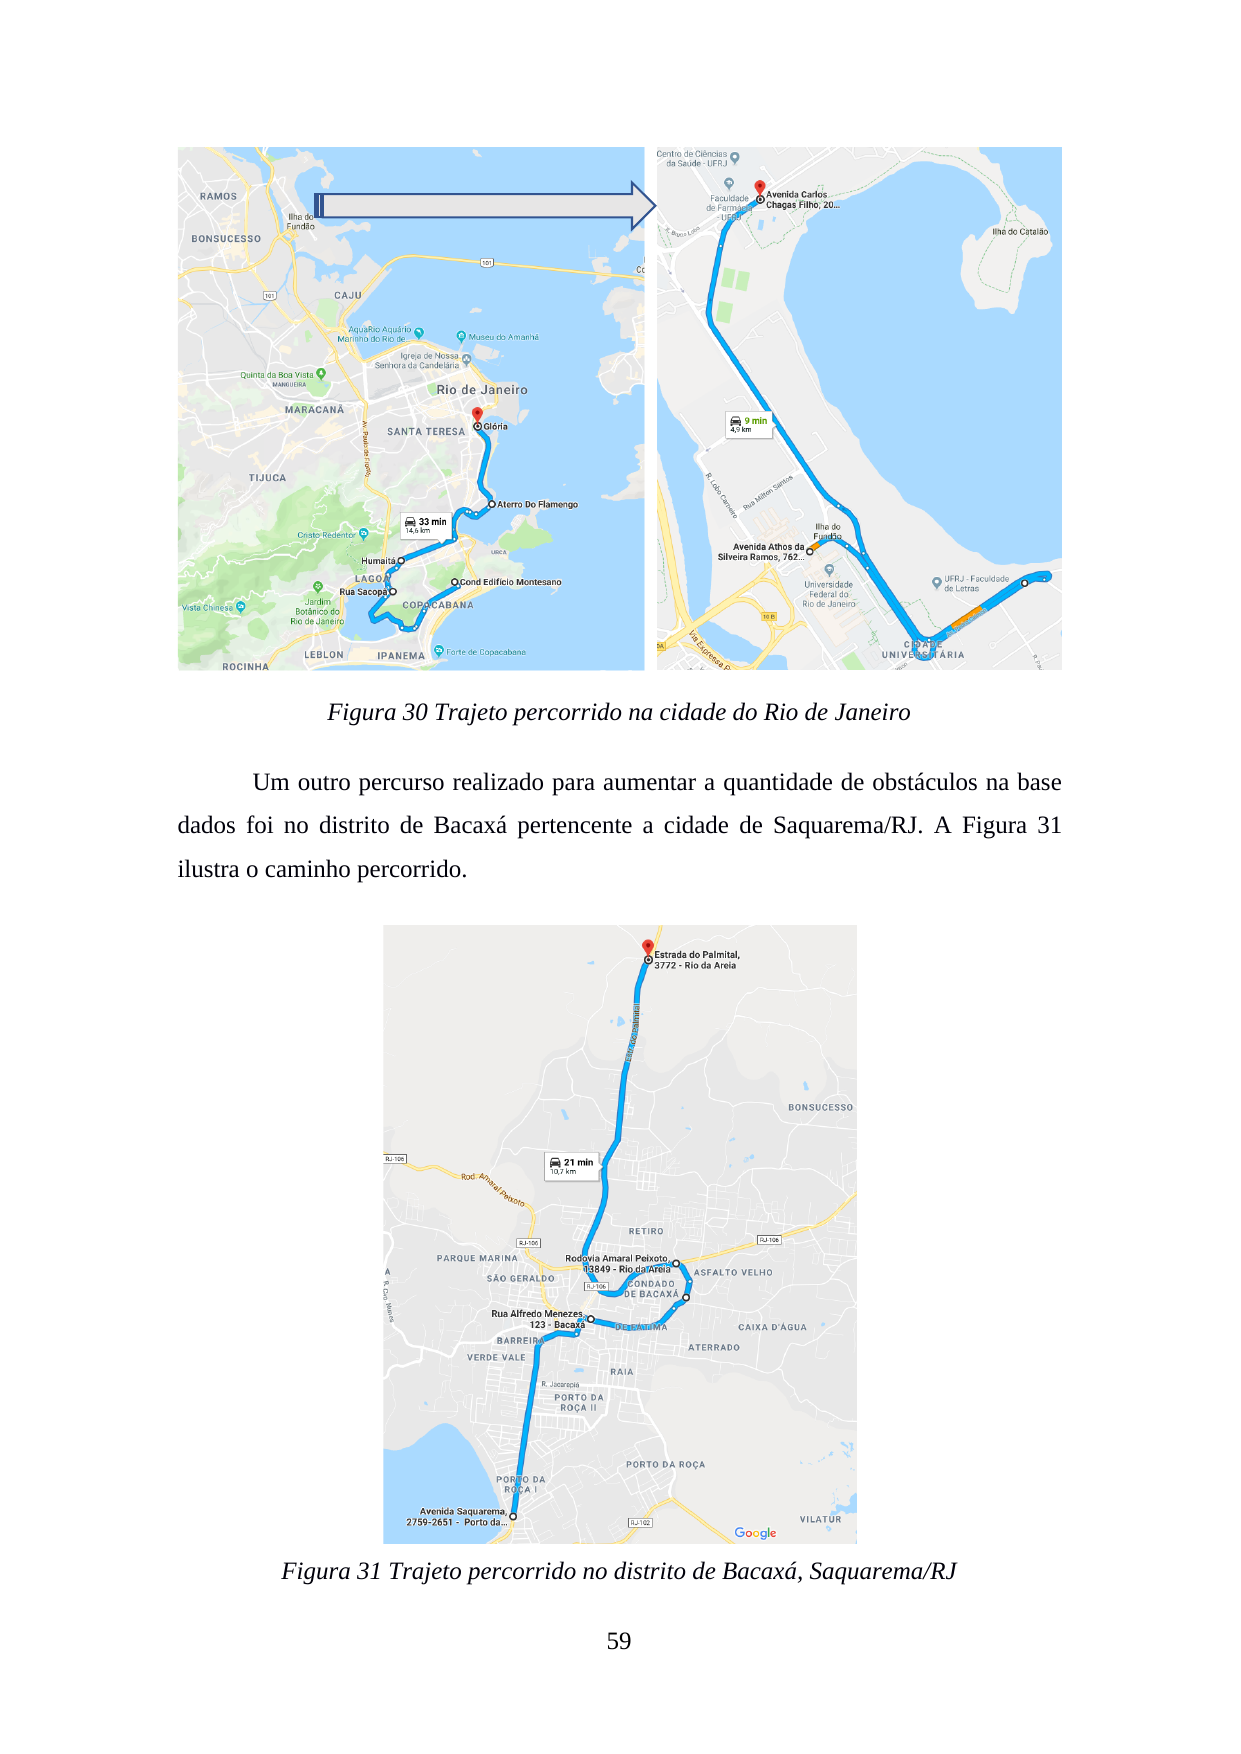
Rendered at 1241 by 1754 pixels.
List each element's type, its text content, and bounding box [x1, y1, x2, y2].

picture [383, 925, 857, 1544]
text Figura 30 Trajeto percorrido na cidade do Rio de Janeiro [177, 697, 1063, 726]
picture [177, 147, 1063, 671]
text Figura 31 Trajeto percorrido no distrito de Bacaxá, Saquarema/RJ [177, 1556, 1063, 1585]
text Um outro percurso realizado para aumentar a quantidade de obstáculos na base dados foi no distrito de Bacaxá pertencente a cidade de Saquarema/RJ. A Figura 31 ilustra o caminho percorrido. [177, 767, 1063, 882]
